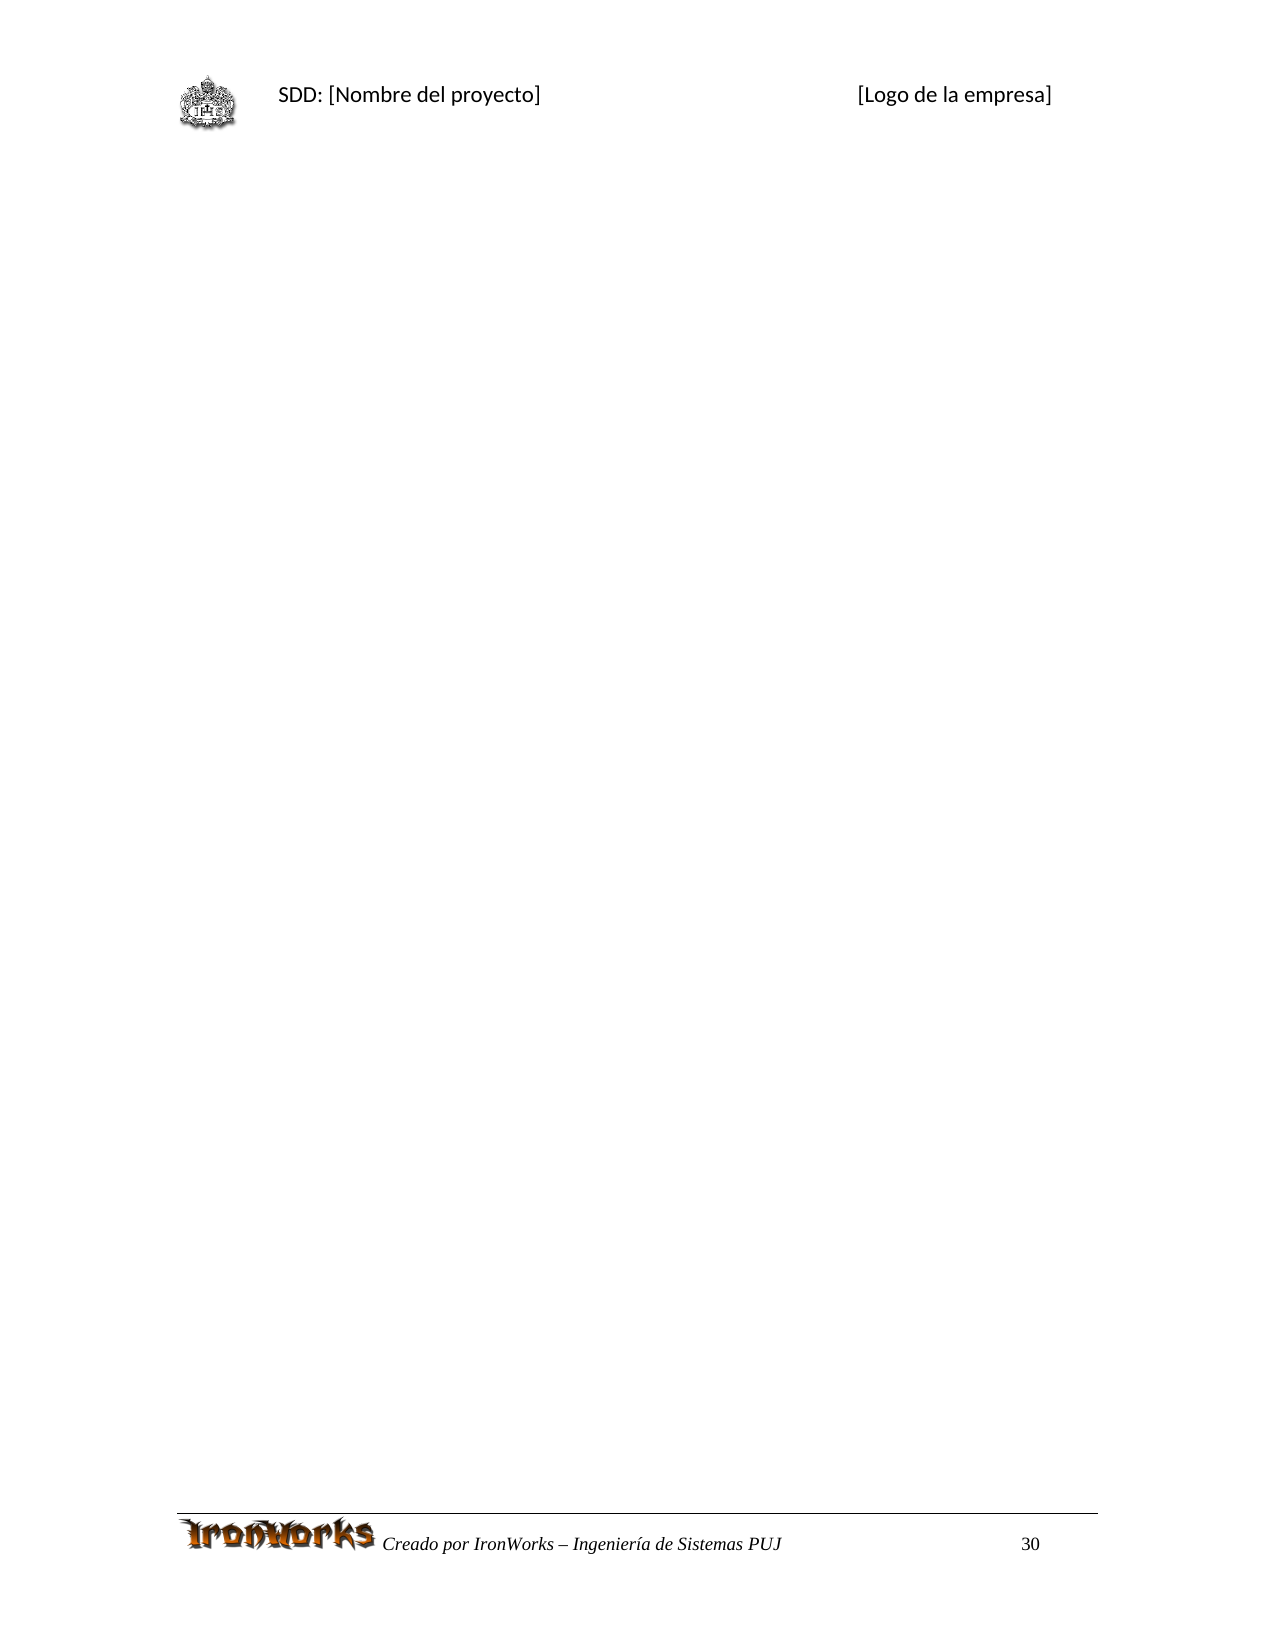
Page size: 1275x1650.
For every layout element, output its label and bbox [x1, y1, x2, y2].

picture [177, 73, 239, 134]
picture [177, 1516, 378, 1551]
